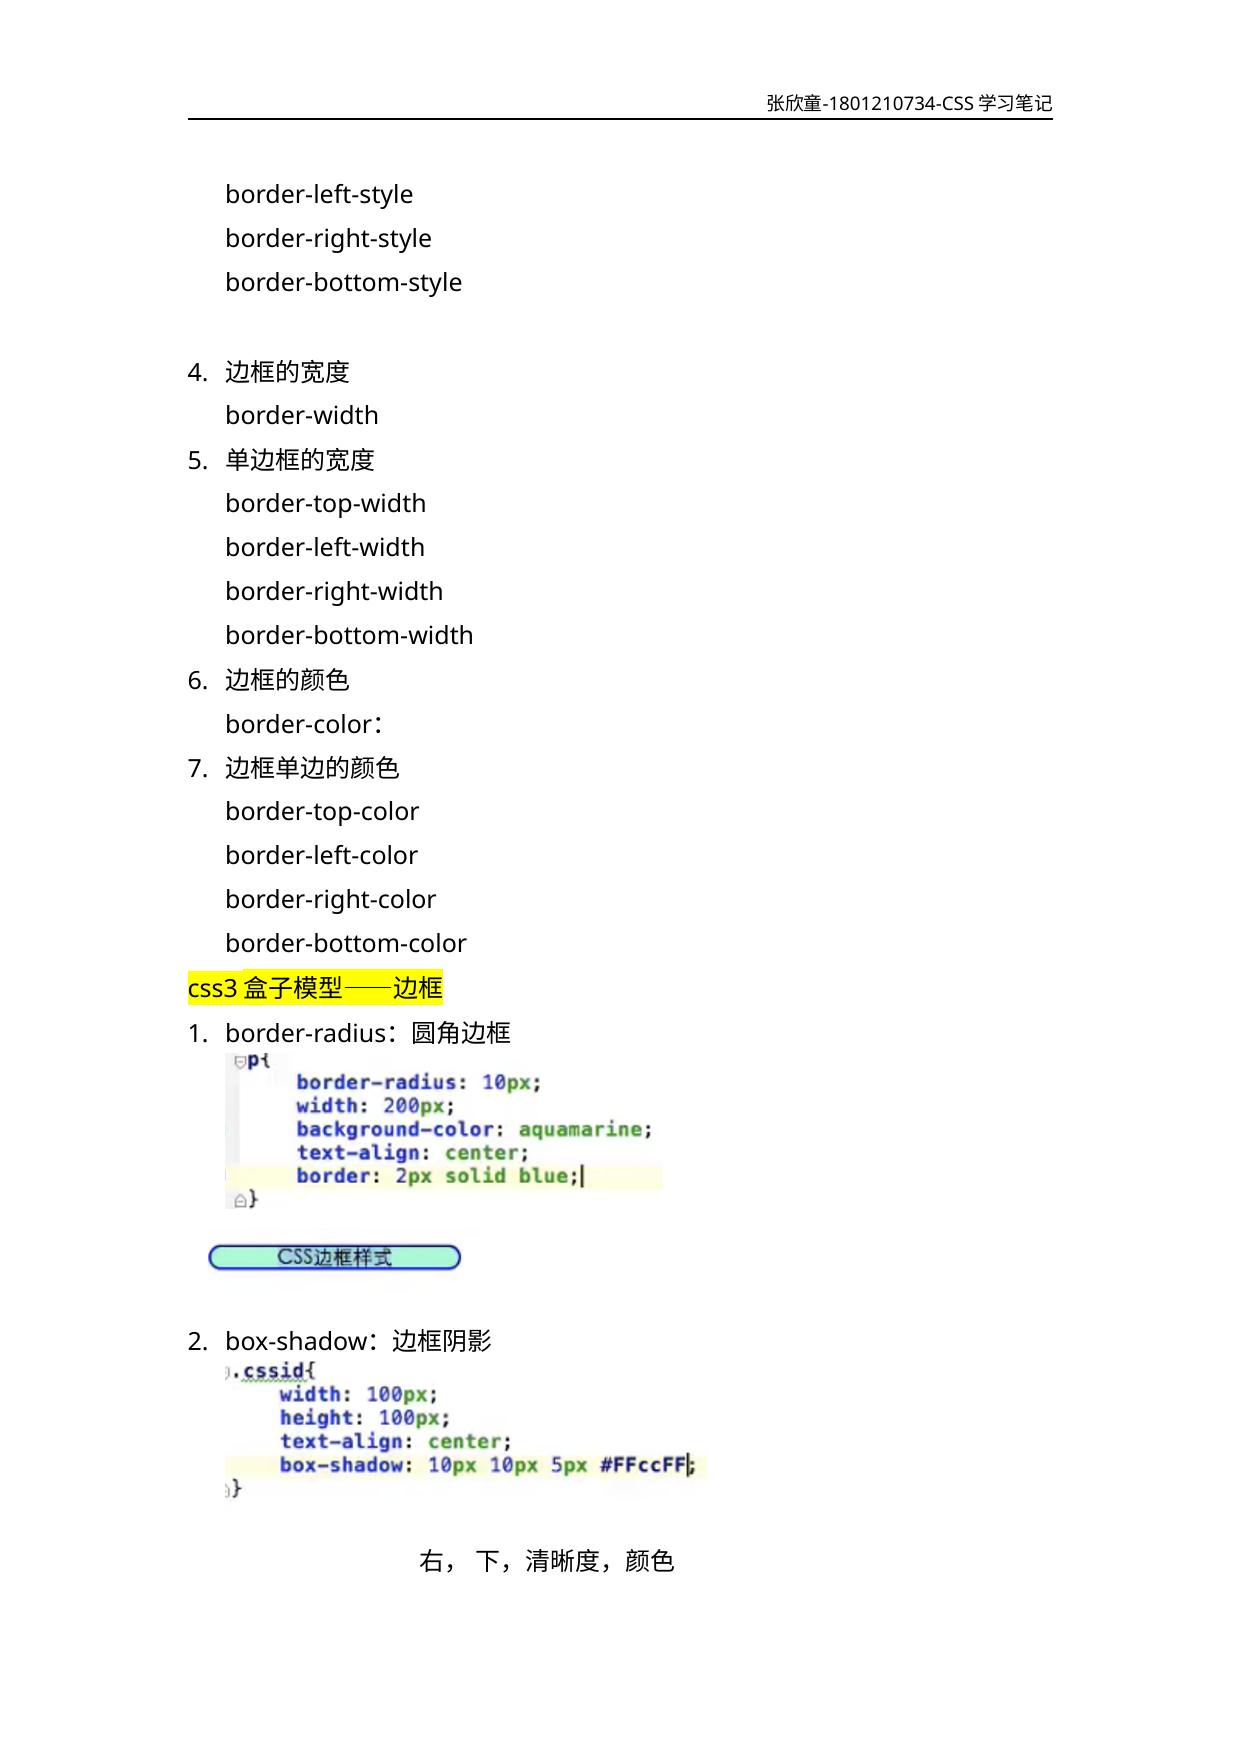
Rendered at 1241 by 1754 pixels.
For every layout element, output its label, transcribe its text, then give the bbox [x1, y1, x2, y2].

list border-bottom-style [225, 260, 1053, 304]
list border-width [225, 392, 1053, 436]
list 右， 下，清晰度，颜色 [225, 1538, 1053, 1582]
list border-radius：圆角边框 [187, 1009, 1053, 1053]
list border-top-width [225, 480, 1053, 524]
list 边框的宽度 [187, 348, 1053, 392]
picture [207, 1229, 482, 1297]
list 边框单边的颜色 [187, 745, 1053, 789]
picture [225, 1053, 663, 1209]
list border-right-color [225, 877, 1053, 921]
list border-right-style [225, 216, 1053, 260]
list border-left-style [225, 172, 1053, 216]
list border-bottom-color [225, 921, 1053, 965]
list 单边框的宽度 [187, 436, 1053, 480]
list border-color： [225, 701, 1053, 745]
picture [225, 1361, 708, 1514]
list border-left-color [225, 833, 1053, 877]
list border-right-width [225, 568, 1053, 613]
list box-shadow：边框阴影 [187, 1318, 1053, 1362]
text css3盒子模型——边框 [187, 965, 1053, 1009]
list border-left-width [225, 524, 1053, 568]
list border-top-color [225, 789, 1053, 833]
list 边框的颜色 [187, 657, 1053, 701]
list border-bottom-width [225, 613, 1053, 657]
